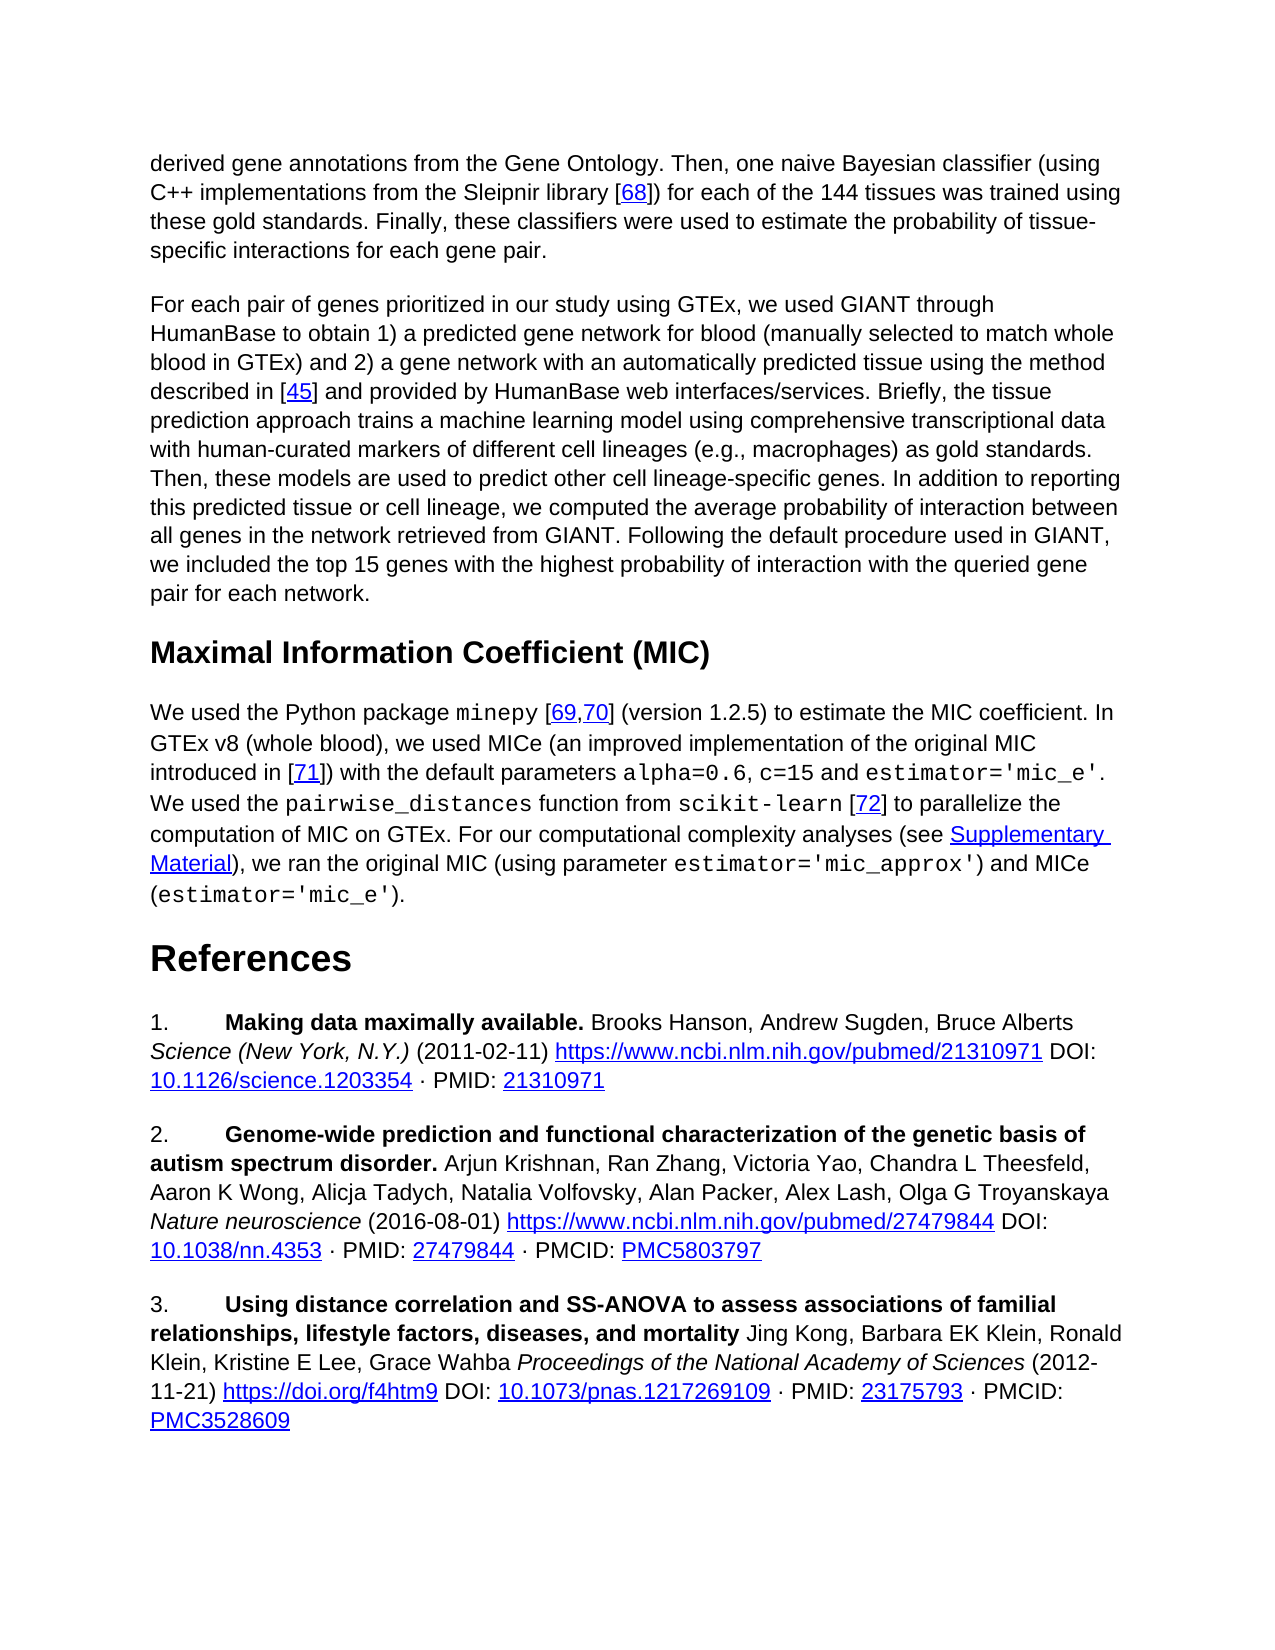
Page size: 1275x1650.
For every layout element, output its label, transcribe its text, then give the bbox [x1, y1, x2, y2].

text 3. Using distance correlation and SS-ANOVA to assess associations of familial relationships, lifestyle factors, diseases, and mortality Jing Kong, Barbara EK Klein, Ronald Klein, Kristine E Lee, Grace Wahba Proceedings of the National Academy of Sciences (2012-11-21) https://doi.org/f4htm9 DOI: 10.1073/pnas.1217269109 · PMID: 23175793 · PMCID: PMC3528609 [150, 1291, 1125, 1433]
text 2. Genome-wide prediction and functional characterization of the genetic basis of autism spectrum disorder. Arjun Krishnan, Ran Zhang, Victoria Yao, Chandra L Theesfeld, Aaron K Wong, Alicja Tadych, Natalia Volfovsky, Alan Packer, Alex Lash, Olga G Troyanskaya Nature neuroscience (2016-08-01) https://www.ncbi.nlm.nih.gov/pubmed/27479844 DOI: 10.1038/nn.4353 · PMID: 27479844 · PMCID: PMC5803797 [150, 1121, 1125, 1263]
subtitle References [150, 937, 1125, 980]
subtitle Maximal Information Coefficient (MIC) [150, 634, 1125, 670]
text For each pair of genes prioritized in our study using GTEx, we used GIANT through HumanBase to obtain 1) a predicted gene network for blood (manually selected to match whole blood in GTEx) and 2) a gene network with an automatically predicted tissue using the method described in [45] and provided by HumanBase web interfaces/services. Briefly, the tissue prediction approach trains a machine learning model using comprehensive transcriptional data with human-curated markers of different cell lineages (e.g., macrophages) as gold standards. Then, these models are used to predict other cell lineage-specific genes. In addition to reporting this predicted tissue or cell lineage, we computed the average probability of interaction between all genes in the network retrieved from GIANT. Following the default procedure used in GIANT, we included the top 15 genes with the highest probability of interaction with the queried gene pair for each network. [150, 291, 1125, 607]
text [150, 150, 1125, 263]
text 1. Making data maximally available. Brooks Hanson, Andrew Sugden, Bruce Alberts Science (New York, N.Y.) (2011-02-11) https://www.ncbi.nlm.nih.gov/pubmed/21310971 DOI: 10.1126/science.1203354 · PMID: 21310971 [150, 1009, 1125, 1093]
text We used the Python package minepy [69,70] (version 1.2.5) to estimate the MIC coefficient. In GTEx v8 (whole blood), we used MICe (an improved implementation of the original MIC introduced in [71]) with the default parameters alpha=0.6, c=15 and estimator='mic_e'. We used the pairwise_distances function from scikit-learn [72] to parallelize the computation of MIC on GTEx. For our computational complexity analyses (see Supplementary Material), we ran the original MIC (using parameter estimator='mic_approx') and MICe (estimator='mic_e'). [150, 699, 1125, 909]
